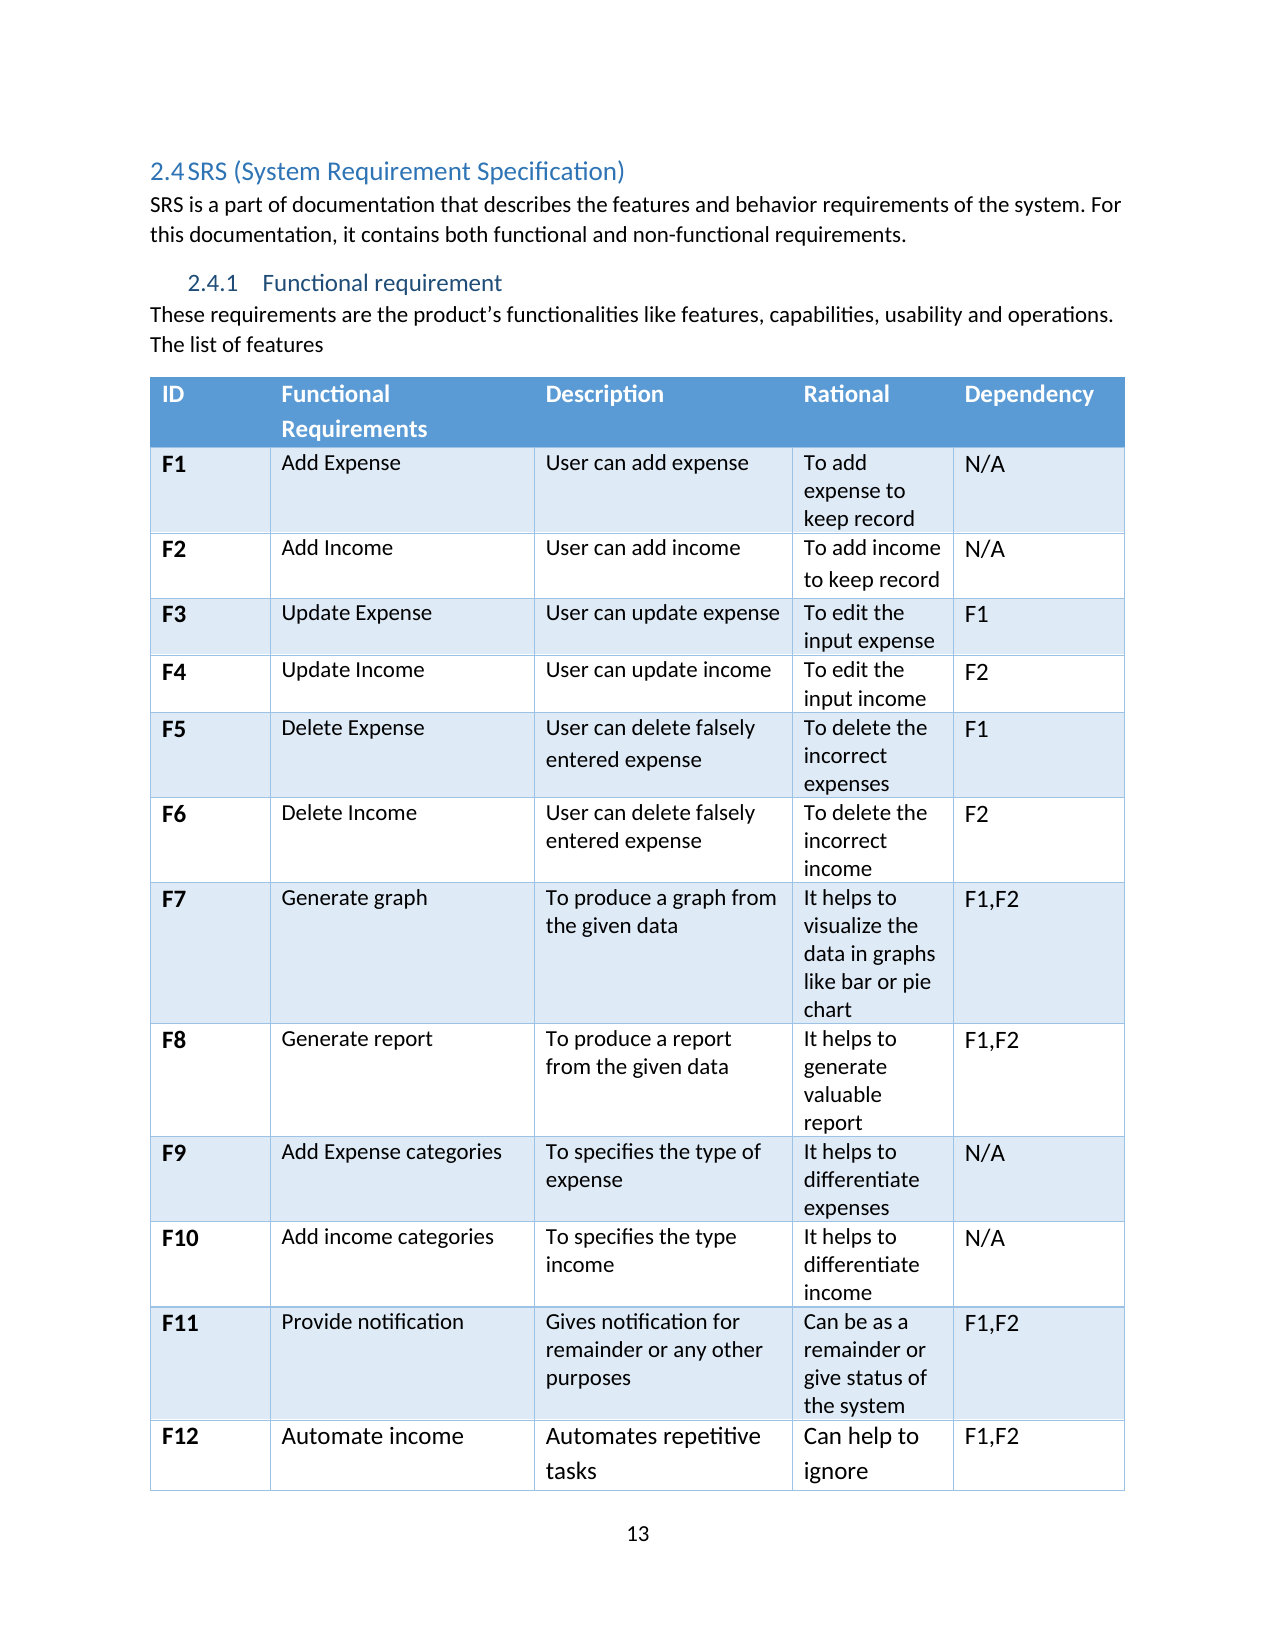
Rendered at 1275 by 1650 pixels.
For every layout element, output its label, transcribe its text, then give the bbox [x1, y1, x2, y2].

table_header Rational [793, 378, 953, 447]
table_cell To produce a report from the given data [535, 1024, 792, 1136]
table_cell Delete Expense [271, 713, 534, 797]
table_cell To add income to keep record [793, 534, 953, 597]
table_cell F11 [151, 1308, 270, 1419]
table_cell F1,F2 [954, 1308, 1124, 1419]
table_cell N/A [954, 1222, 1124, 1306]
table_cell F1 [954, 599, 1124, 654]
table_cell F2 [151, 534, 270, 597]
table_header ID [151, 378, 270, 447]
table_cell Update Expense [271, 599, 534, 654]
table_cell Gives notification for remainder or any other purposes [535, 1308, 792, 1419]
table_cell Automate income [271, 1421, 534, 1490]
table_cell User can update expense [535, 599, 792, 654]
table_cell It helps to differentiate income [793, 1222, 953, 1306]
table_cell Delete Income [271, 798, 534, 882]
table_cell Generate report [271, 1024, 534, 1136]
table_cell User can update income [535, 656, 792, 712]
table_cell N/A [954, 534, 1124, 597]
table_cell Add Expense [271, 448, 534, 532]
table_cell It helps to visualize the data in graphs like bar or pie chart [793, 883, 953, 1023]
table_cell Add Expense categories [271, 1137, 534, 1221]
table_cell Can be as a remainder or give status of the system [793, 1308, 953, 1419]
table_cell F1,F2 [954, 883, 1124, 1023]
table_cell User can delete falsely entered expense [535, 798, 792, 882]
table_cell F1 [954, 713, 1124, 797]
table_header Description [535, 378, 792, 447]
table_cell F2 [954, 656, 1124, 712]
table_cell F8 [151, 1024, 270, 1136]
table_cell To delete the incorrect income [793, 798, 953, 882]
table_cell Add Income [271, 534, 534, 597]
table_cell Add income categories [271, 1222, 534, 1306]
subtitle Functional requirement [187, 267, 1125, 297]
table_cell F12 [151, 1421, 270, 1490]
table_cell To edit the input expense [793, 599, 953, 654]
subtitle SRS (System Requirement Specification) [150, 154, 1125, 187]
table_cell Generate graph [271, 883, 534, 1023]
table_cell To delete the incorrect expenses [793, 713, 953, 797]
table_cell N/A [954, 1137, 1124, 1221]
table_cell To produce a graph from the given data [535, 883, 792, 1023]
table_cell F4 [151, 656, 270, 712]
table_cell F1 [151, 448, 270, 532]
table_cell To specifies the type of expense [535, 1137, 792, 1221]
table_cell F5 [151, 713, 270, 797]
table_cell F2 [954, 798, 1124, 882]
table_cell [793, 1421, 953, 1490]
table_cell To add expense to keep record [793, 448, 953, 532]
table_cell Provide notification [271, 1308, 534, 1419]
table_cell User can delete falsely entered expense [535, 713, 792, 797]
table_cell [535, 1421, 792, 1490]
table_cell F9 [151, 1137, 270, 1221]
table_cell F7 [151, 883, 270, 1023]
table_cell To specifies the type income [535, 1222, 792, 1306]
table_header Dependency [954, 378, 1124, 447]
table_cell It helps to generate valuable report [793, 1024, 953, 1136]
table_header Functional Requirements [271, 378, 534, 447]
table_cell It helps to differentiate expenses [793, 1137, 953, 1221]
table_cell To edit the input income [793, 656, 953, 712]
table_cell User can add expense [535, 448, 792, 532]
table_cell F10 [151, 1222, 270, 1306]
text SRS is a part of documentation that describes the features and behavior requirements of the system. For this documentation, it contains both functional and non-functional requirements. [150, 190, 1125, 248]
table_cell Update Income [271, 656, 534, 712]
table_cell N/A [954, 448, 1124, 532]
table_cell F1,F2 [954, 1421, 1124, 1490]
table_cell F3 [151, 599, 270, 654]
table_cell F1,F2 [954, 1024, 1124, 1136]
text These requirements are the product’s functionalities like features, capabilities, usability and operations. The list of features [150, 300, 1125, 358]
table_cell F6 [151, 798, 270, 882]
table_cell User can add income [535, 534, 792, 597]
